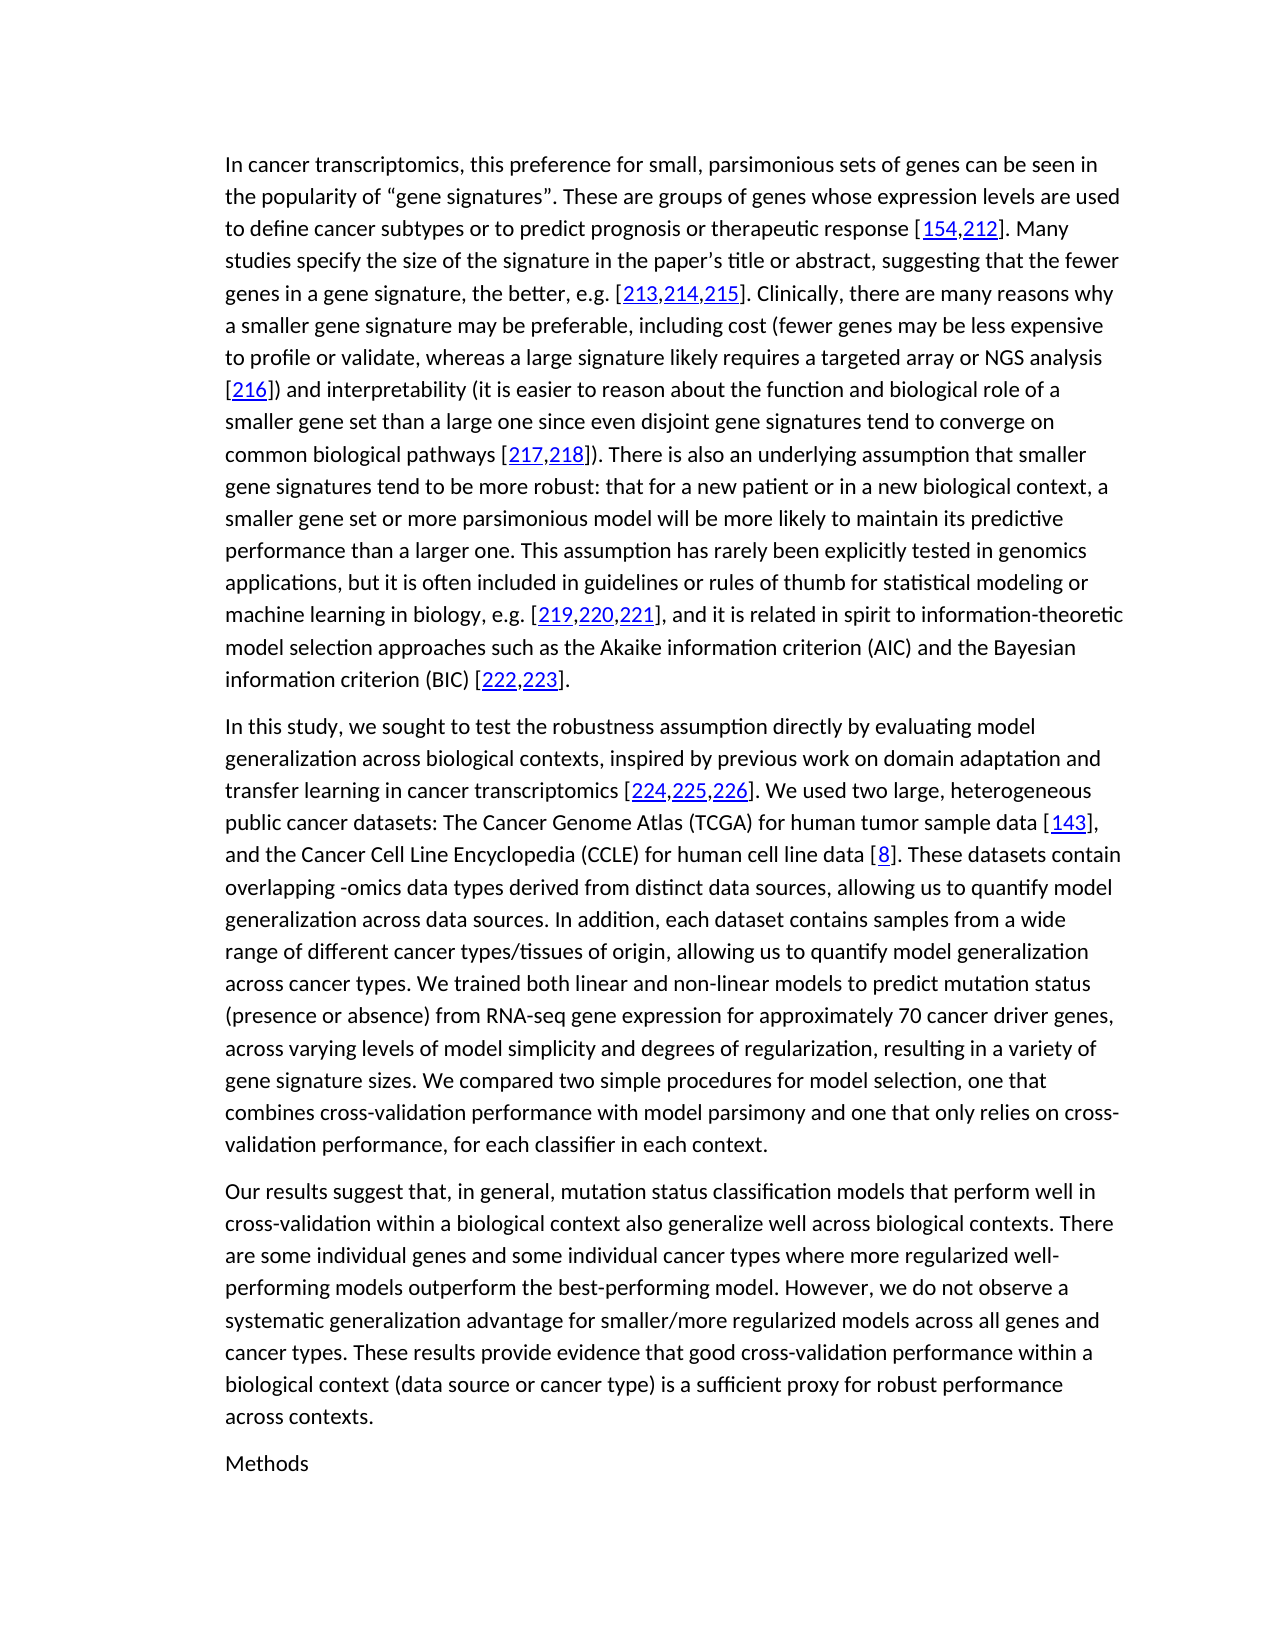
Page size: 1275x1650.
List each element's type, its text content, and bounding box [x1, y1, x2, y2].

text In cancer transcriptomics, this preference for small, parsimonious sets of genes can be seen in the popularity of “gene signatures”. These are groups of genes whose expression levels are used to define cancer subtypes or to predict prognosis or therapeutic response [154,212]. Many studies specify the size of the signature in the paper’s title or abstract, suggesting that the fewer genes in a gene signature, the better, e.g. [213,214,215]. Clinically, there are many reasons why a smaller gene signature may be preferable, including cost (fewer genes may be less expensive to profile or validate, whereas a large signature likely requires a targeted array or NGS analysis [216]) and interpretability (it is easier to reason about the function and biological role of a smaller gene set than a large one since even disjoint gene signatures tend to converge on common biological pathways [217,218]). There is also an underlying assumption that smaller gene signatures tend to be more robust: that for a new patient or in a new biological context, a smaller gene set or more parsimonious model will be more likely to maintain its predictive performance than a larger one. This assumption has rarely been explicitly tested in genomics applications, but it is often included in guidelines or rules of thumb for statistical modeling or machine learning in biology, e.g. [219,220,221], and it is related in spirit to information-theoretic model selection approaches such as the Akaike information criterion (AIC) and the Bayesian information criterion (BIC) [222,223]. [225, 150, 1125, 693]
text Our results suggest that, in general, mutation status classification models that perform well in cross-validation within a biological context also generalize well across biological contexts. There are some individual genes and some individual cancer types where more regularized well-performing models outperform the best-performing model. However, we do not observe a systematic generalization advantage for smaller/more regularized models across all genes and cancer types. These results provide evidence that good cross-validation performance within a biological context (data source or cancer type) is a sufficient proxy for robust performance across contexts. [225, 1177, 1125, 1430]
text In this study, we sought to test the robustness assumption directly by evaluating model generalization across biological contexts, inspired by previous work on domain adaptation and transfer learning in cancer transcriptomics [224,225,226]. We used two large, heterogeneous public cancer datasets: The Cancer Genome Atlas (TCGA) for human tumor sample data [143], and the Cancer Cell Line Encyclopedia (CCLE) for human cell line data [8]. These datasets contain overlapping -omics data types derived from distinct data sources, allowing us to quantify model generalization across data sources. In addition, each dataset contains samples from a wide range of different cancer types/tissues of origin, allowing us to quantify model generalization across cancer types. We trained both linear and non-linear models to predict mutation status (presence or absence) from RNA-seq gene expression for approximately 70 cancer driver genes, across varying levels of model simplicity and degrees of regularization, resulting in a variety of gene signature sizes. We compared two simple procedures for model selection, one that combines cross-validation performance with model parsimony and one that only relies on cross-validation performance, for each classifier in each context. [225, 712, 1125, 1158]
